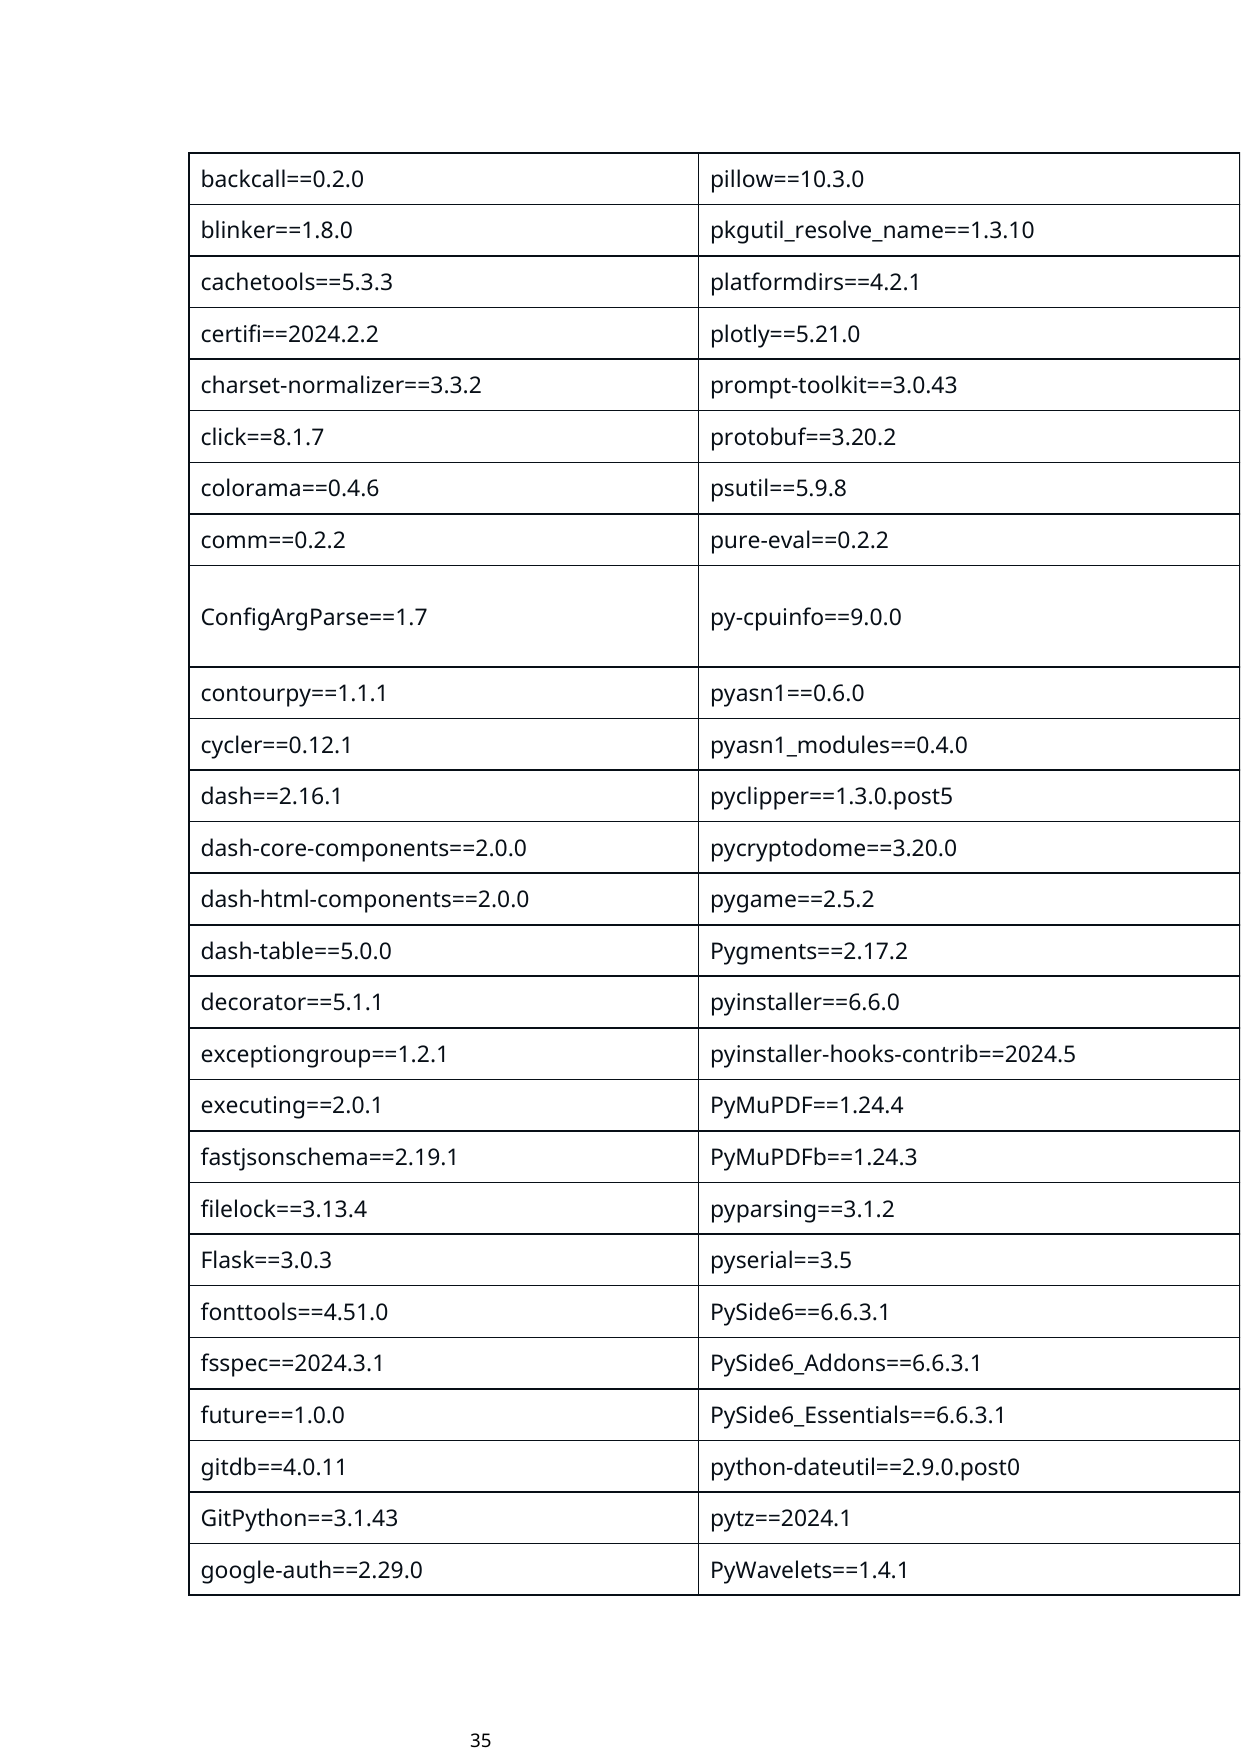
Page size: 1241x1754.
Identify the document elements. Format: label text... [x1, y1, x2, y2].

table_cell pyasn1==0.6.0 [699, 668, 1239, 718]
table_cell pure-eval==0.2.2 [699, 515, 1239, 564]
table_cell contourpy==1.1.1 [190, 668, 698, 718]
table_cell pygame==2.5.2 [699, 874, 1239, 924]
table_cell py-cpuinfo==9.0.0 [699, 566, 1239, 666]
table_cell future==1.0.0 [190, 1390, 698, 1439]
table_cell pyinstaller-hooks-contrib==2024.5 [699, 1029, 1239, 1078]
table_cell psutil==5.9.8 [699, 463, 1239, 513]
table_cell fsspec==2024.3.1 [190, 1338, 698, 1388]
table_cell plotly==5.21.0 [699, 308, 1239, 358]
table_cell comm==0.2.2 [190, 515, 698, 564]
table_cell blinker==1.8.0 [190, 205, 698, 255]
table_cell pycryptodome==3.20.0 [699, 822, 1239, 872]
table_cell decorator==5.1.1 [190, 977, 698, 1027]
table_cell dash-html-components==2.0.0 [190, 874, 698, 924]
table_cell PyWavelets==1.4.1 [699, 1544, 1239, 1594]
table_cell exceptiongroup==1.2.1 [190, 1029, 698, 1078]
table_cell gitdb==4.0.11 [190, 1441, 698, 1491]
table_cell PySide6==6.6.3.1 [699, 1286, 1239, 1336]
table_cell fastjsonschema==2.19.1 [190, 1132, 698, 1182]
table_cell PyMuPDF==1.24.4 [699, 1080, 1239, 1130]
table_cell pillow==10.3.0 [699, 154, 1239, 203]
table_cell dash==2.16.1 [190, 771, 698, 821]
table_cell Pygments==2.17.2 [699, 926, 1239, 975]
table_cell dash-core-components==2.0.0 [190, 822, 698, 872]
table_cell protobuf==3.20.2 [699, 411, 1239, 461]
table_cell charset-normalizer==3.3.2 [190, 360, 698, 410]
table_cell click==8.1.7 [190, 411, 698, 461]
table_cell pyparsing==3.1.2 [699, 1183, 1239, 1233]
table_cell pytz==2024.1 [699, 1493, 1239, 1543]
table_cell Flask==3.0.3 [190, 1235, 698, 1285]
table_cell cycler==0.12.1 [190, 719, 698, 769]
table_cell filelock==3.13.4 [190, 1183, 698, 1233]
table_cell prompt-toolkit==3.0.43 [699, 360, 1239, 410]
table_cell cachetools==5.3.3 [190, 257, 698, 307]
table_cell PyMuPDFb==1.24.3 [699, 1132, 1239, 1182]
table_cell PySide6_Essentials==6.6.3.1 [699, 1390, 1239, 1439]
table_cell executing==2.0.1 [190, 1080, 698, 1130]
table_cell GitPython==3.1.43 [190, 1493, 698, 1543]
table_cell python-dateutil==2.9.0.post0 [699, 1441, 1239, 1491]
table_cell pyserial==3.5 [699, 1235, 1239, 1285]
table_cell dash-table==5.0.0 [190, 926, 698, 975]
table_cell platformdirs==4.2.1 [699, 257, 1239, 307]
table_cell ConfigArgParse==1.7 [190, 566, 698, 666]
table_cell pyinstaller==6.6.0 [699, 977, 1239, 1027]
table_cell pyclipper==1.3.0.post5 [699, 771, 1239, 821]
table_cell colorama==0.4.6 [190, 463, 698, 513]
table_cell certifi==2024.2.2 [190, 308, 698, 358]
table_cell PySide6_Addons==6.6.3.1 [699, 1338, 1239, 1388]
table_cell backcall==0.2.0 [190, 154, 698, 203]
table_cell pkgutil_resolve_name==1.3.10 [699, 205, 1239, 255]
table_cell google-auth==2.29.0 [190, 1544, 698, 1594]
table_cell pyasn1_modules==0.4.0 [699, 719, 1239, 769]
table_cell fonttools==4.51.0 [190, 1286, 698, 1336]
